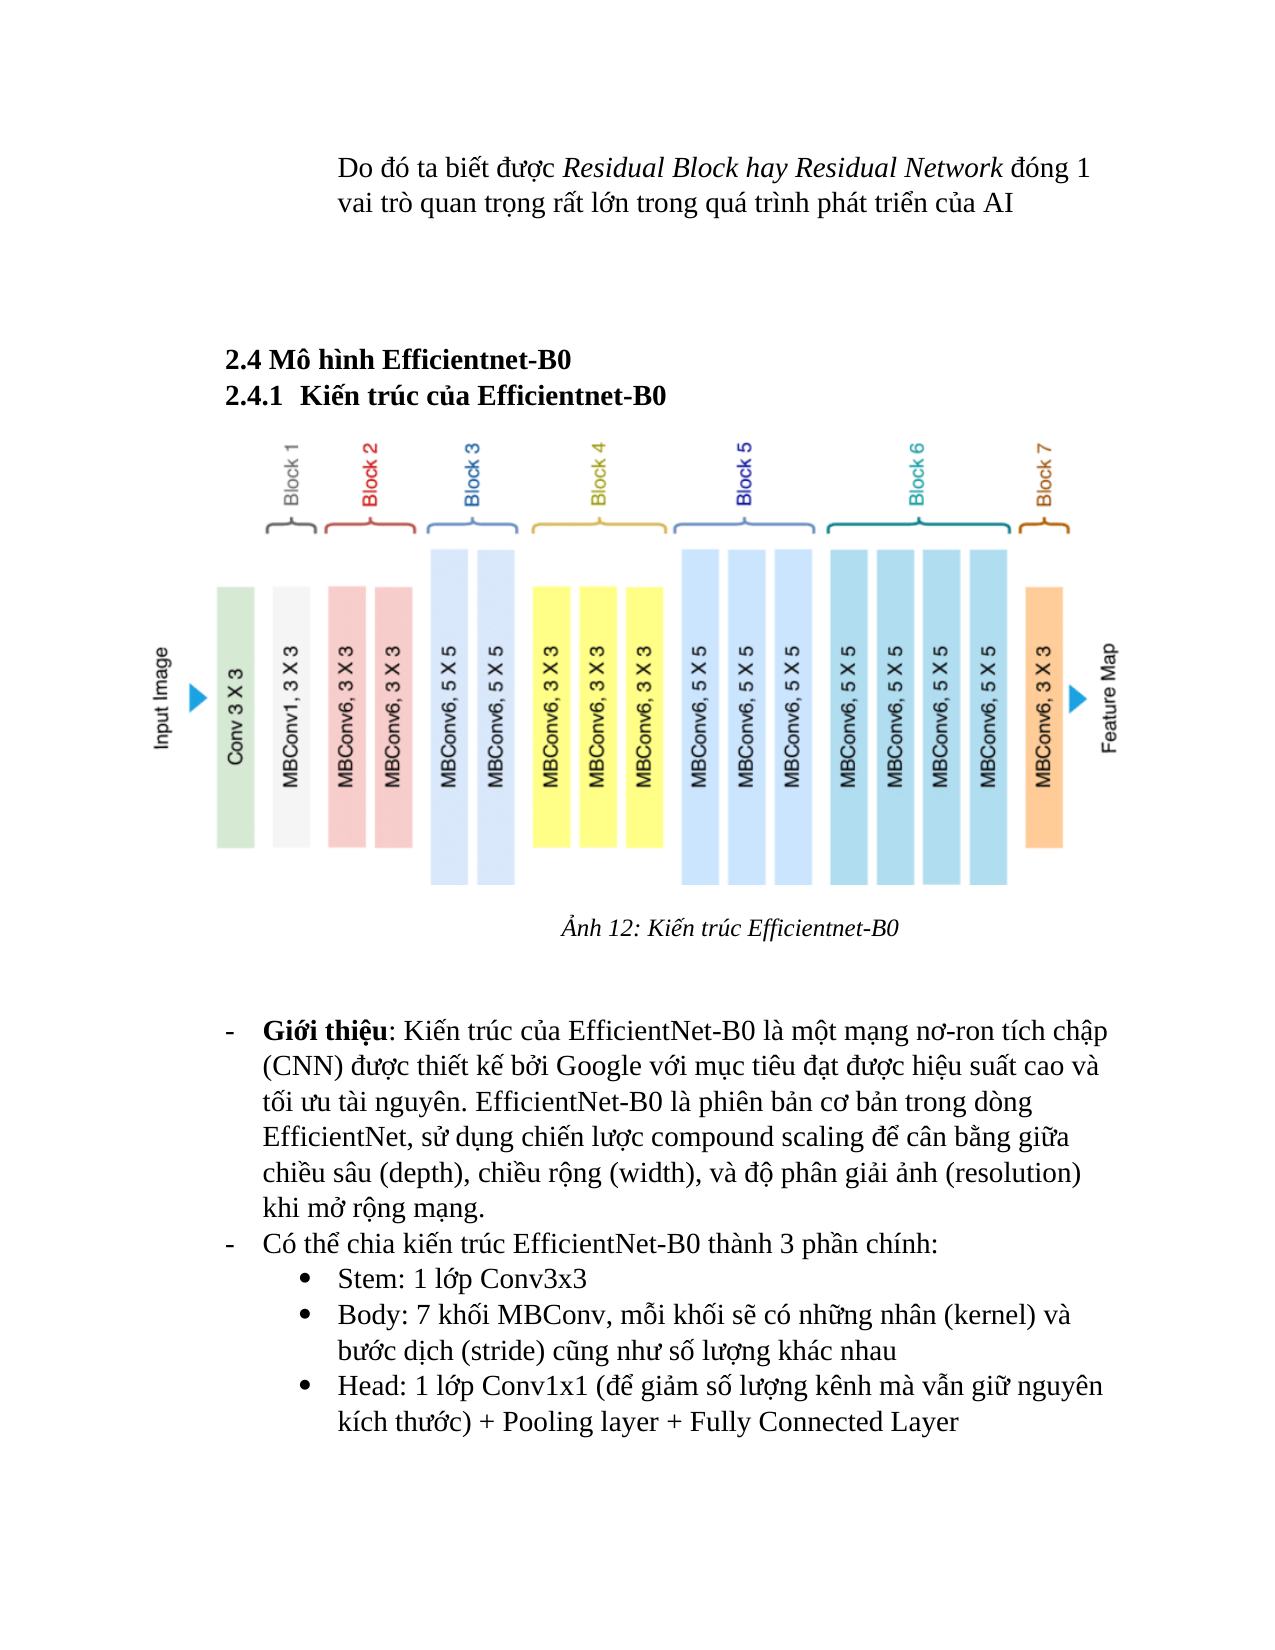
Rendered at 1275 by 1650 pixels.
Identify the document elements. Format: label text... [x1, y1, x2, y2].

list Kiến trúc của Efficientnet-B0 [225, 378, 1125, 411]
list Body: 7 khối MBConv, mỗi khối sẽ có những nhân (kernel) và bước dịch (stride) cũng như số lượng khác nhau [300, 1297, 1125, 1366]
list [300, 150, 1125, 219]
list Mô hình Efficientnet-B0 [225, 342, 1125, 376]
list Ảnh 12: Kiến trúc Efficientnet-B0 [337, 913, 1125, 942]
list Head: 1 lớp Conv1x1 (để giảm số lượng kênh mà vẫn giữ nguyên kích thước) + Pooling layer + Fully Connected Layer [300, 1368, 1125, 1437]
list Giới thiệu: Kiến trúc của EfficientNet-B0 là một mạng nơ-ron tích chập (CNN) được thiết kế bởi Google với mục tiêu đạt được hiệu suất cao và tối ưu tài nguyên. EfficientNet-B0 là phiên bản cơ bản trong dòng EfficientNet, sử dụng chiến lược compound scaling để cân bằng giữa chiều sâu (depth), chiều rộng (width), và độ phân giải ảnh (resolution) khi mở rộng mạng. [225, 1013, 1125, 1224]
picture [150, 442, 1125, 885]
list Stem: 1 lớp Conv3x3 [300, 1261, 1125, 1295]
list Có thể chia kiến trúc EfficientNet-B0 thành 3 phần chính: [225, 1226, 1125, 1259]
